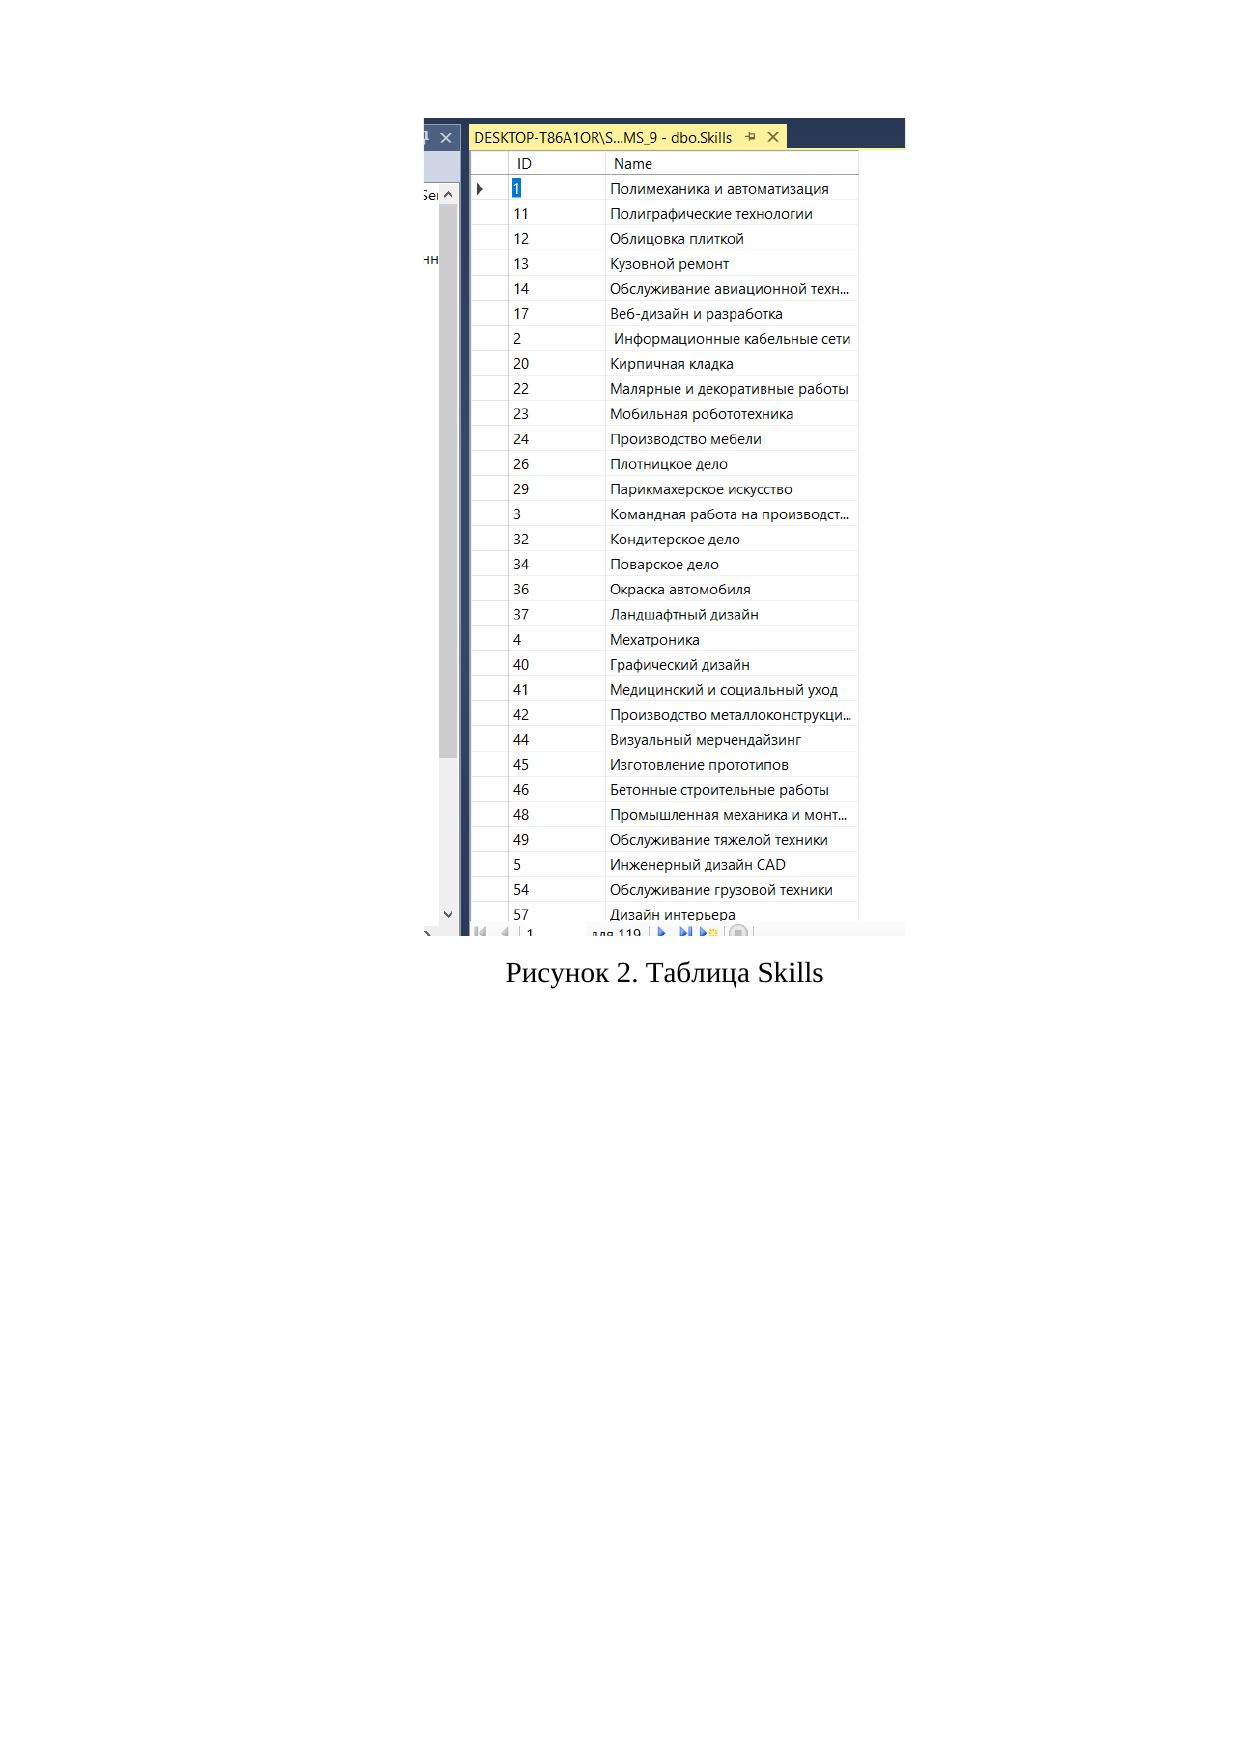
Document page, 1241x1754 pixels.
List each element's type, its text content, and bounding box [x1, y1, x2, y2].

text Рисунок 2. Таблица Skills [177, 955, 1152, 988]
picture [423, 118, 906, 936]
